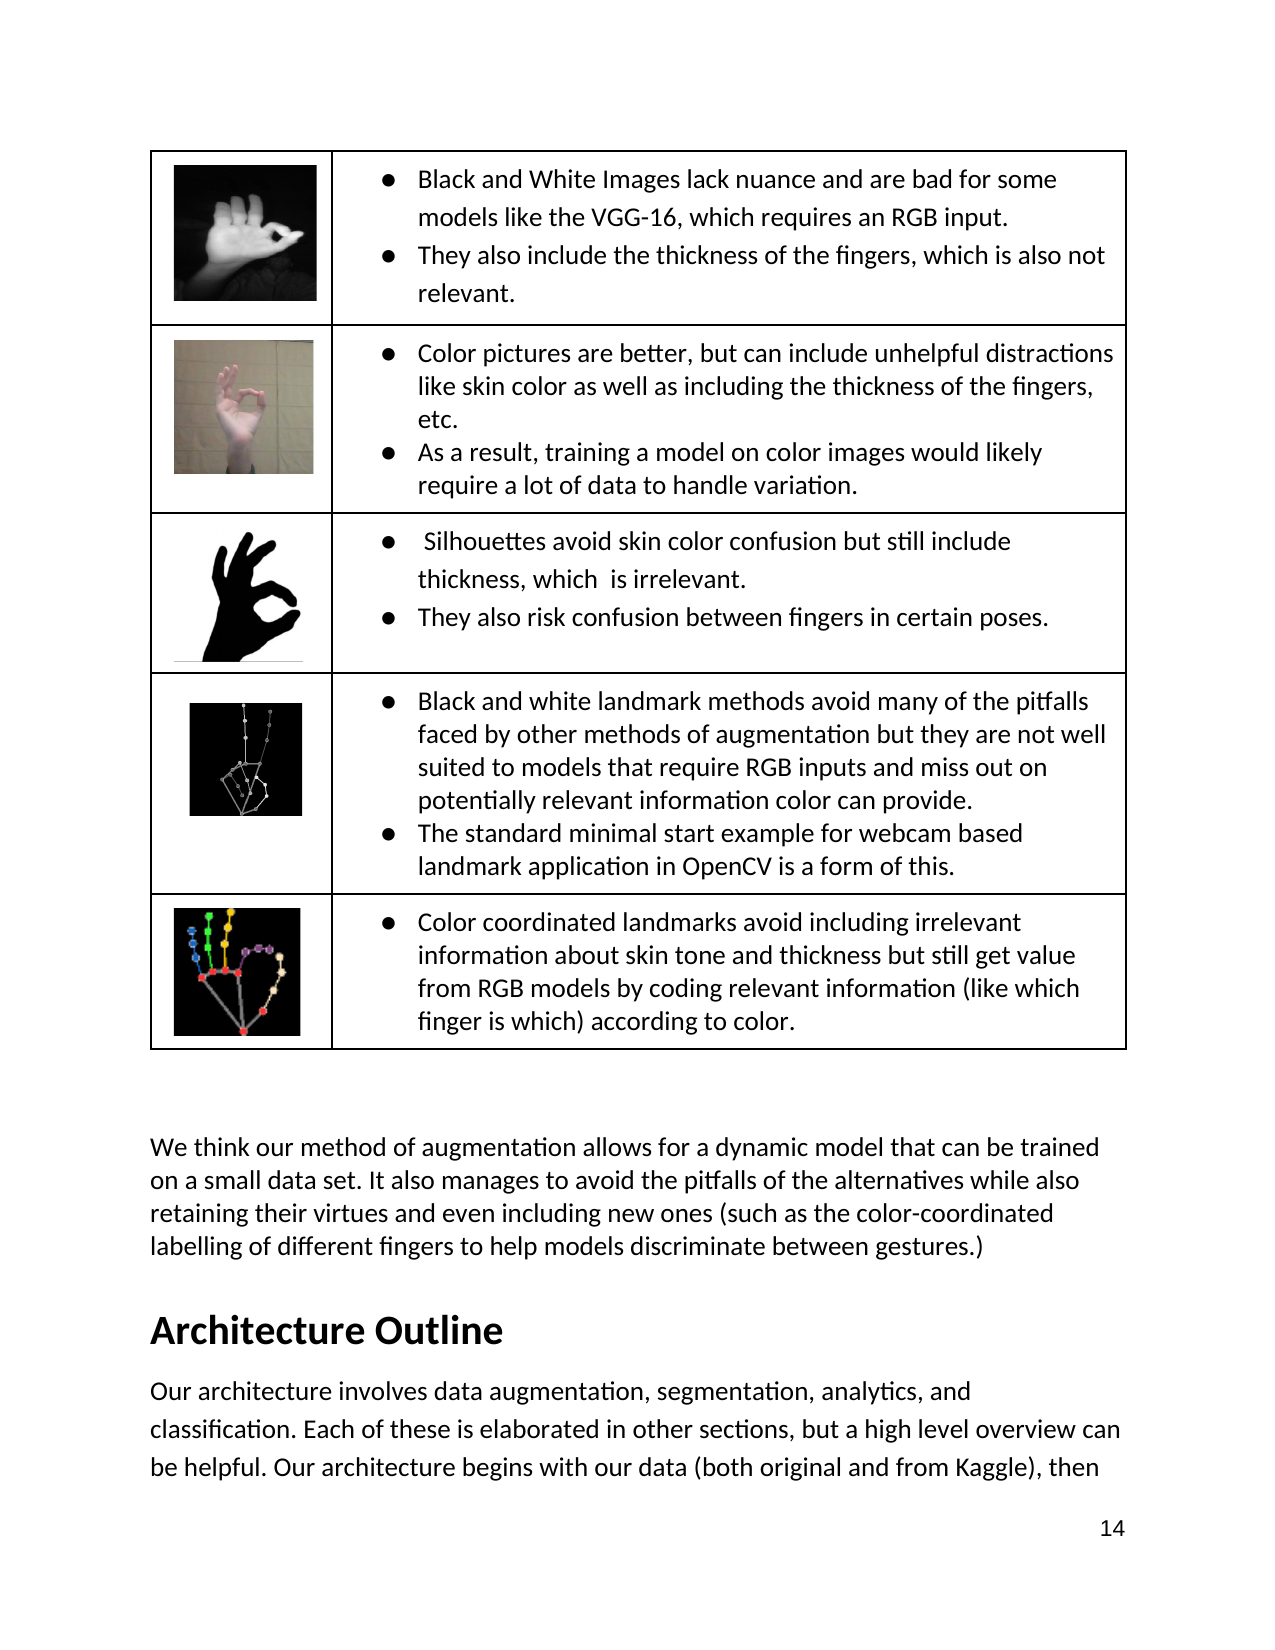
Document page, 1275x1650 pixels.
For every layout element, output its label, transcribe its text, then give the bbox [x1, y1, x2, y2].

table_header [152, 152, 331, 323]
picture [173, 339, 314, 474]
table_cell Color pictures are better, but can include unhelpful distractions like skin color as well as including the thickness of the fingers, etc. As a result, training a model on color images would likely require a lot of data to handle variation. [333, 326, 1125, 512]
text We think our method of augmentation allows for a dynamic model that can be trained on a small data set. It also manages to avoid the pitfalls of the alternatives while also retaining their virtues and even including new ones (such as the color-coordinated labelling of different fingers to help models discriminate between gestures.) [150, 1130, 1125, 1262]
table_cell Silhouettes avoid skin color confusion but still include thickness, which is irrelevant. They also risk confusion between fingers in certain poses. [333, 514, 1125, 672]
table_cell [152, 674, 331, 893]
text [150, 1374, 1125, 1483]
table_cell [152, 514, 331, 672]
table_cell Color coordinated landmarks avoid including irrelevant information about skin tone and thickness but still get value from RGB models by coding relevant information (like which finger is which) according to color. [333, 895, 1125, 1048]
table_header Black and White Images lack nuance and are bad for some models like the VGG-16, which requires an RGB input. They also include the thickness of the fingers, which is also not relevant. [333, 152, 1125, 323]
table_cell [152, 326, 331, 512]
picture [173, 165, 317, 301]
picture [173, 908, 301, 1036]
subtitle Architecture Outline [150, 1304, 1125, 1354]
table_cell [152, 895, 331, 1048]
table_cell Black and white landmark methods avoid many of the pitfalls faced by other methods of augmentation but they are not well suited to models that require RGB inputs and miss out on potentially relevant information color can provide. The standard minimal start example for webcam based landmark application in OpenCV is a form of this. [333, 674, 1125, 893]
picture [189, 703, 303, 816]
picture [173, 527, 303, 662]
